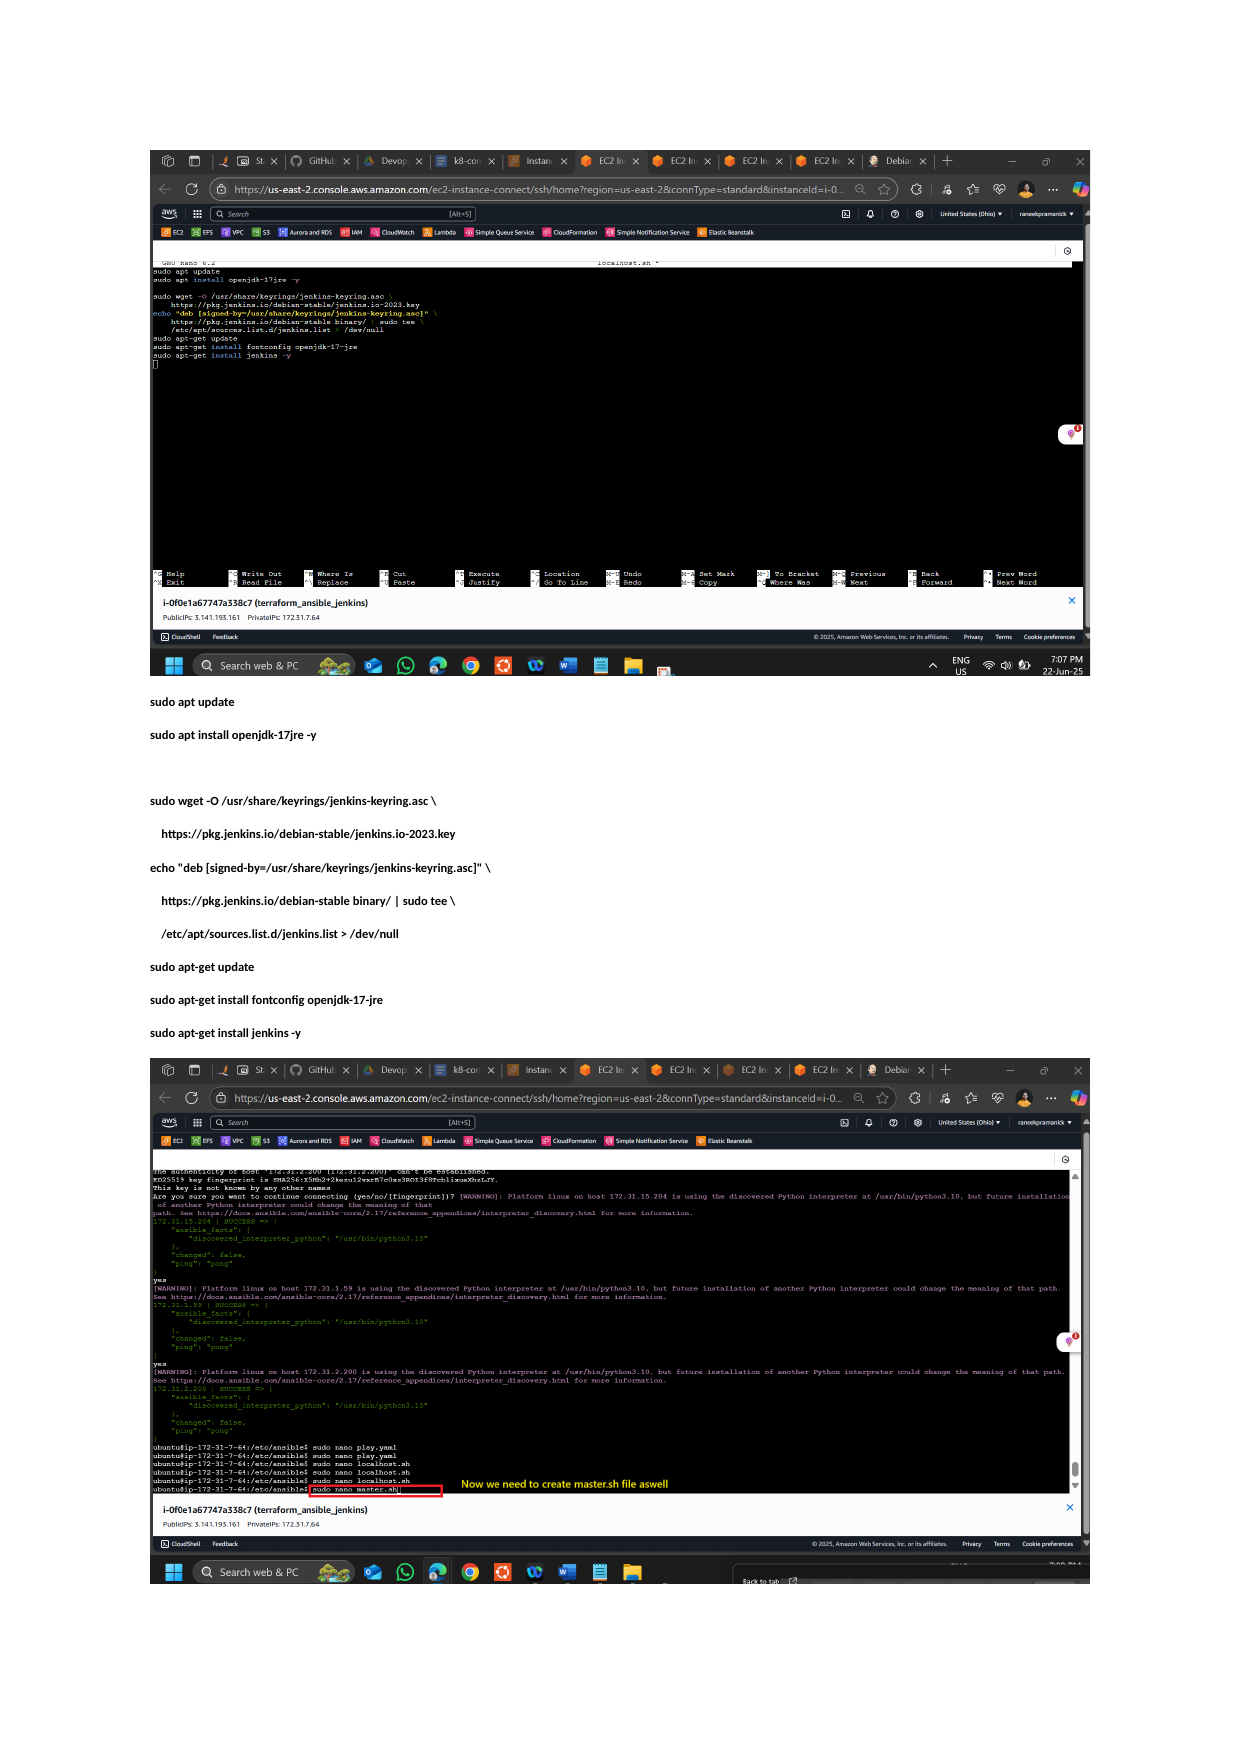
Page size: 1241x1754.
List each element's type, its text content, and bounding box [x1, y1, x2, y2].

text /etc/apt/sources.list.d/jenkins.list > /dev/null [150, 926, 1090, 941]
text echo "deb [signed-by=/usr/share/keyrings/jenkins-keyring.asc]" \ [150, 860, 1090, 875]
text sudo apt-get install jenkins -y [150, 1025, 1090, 1041]
picture [150, 150, 1091, 676]
text sudo wget -O /usr/share/keyrings/jenkins-keyring.asc \ [150, 793, 1090, 809]
text https://pkg.jenkins.io/debian-stable/jenkins.io-2023.key [150, 827, 1090, 842]
text https://pkg.jenkins.io/debian-stable binary/ | sudo tee \ [150, 893, 1090, 908]
text sudo apt-get install fontconfig openjdk-17-jre [150, 992, 1090, 1008]
text sudo apt-get update [150, 959, 1090, 974]
text sudo apt update [150, 694, 1090, 709]
picture [150, 1058, 1090, 1584]
text sudo apt install openjdk-17jre -y [150, 727, 1090, 743]
